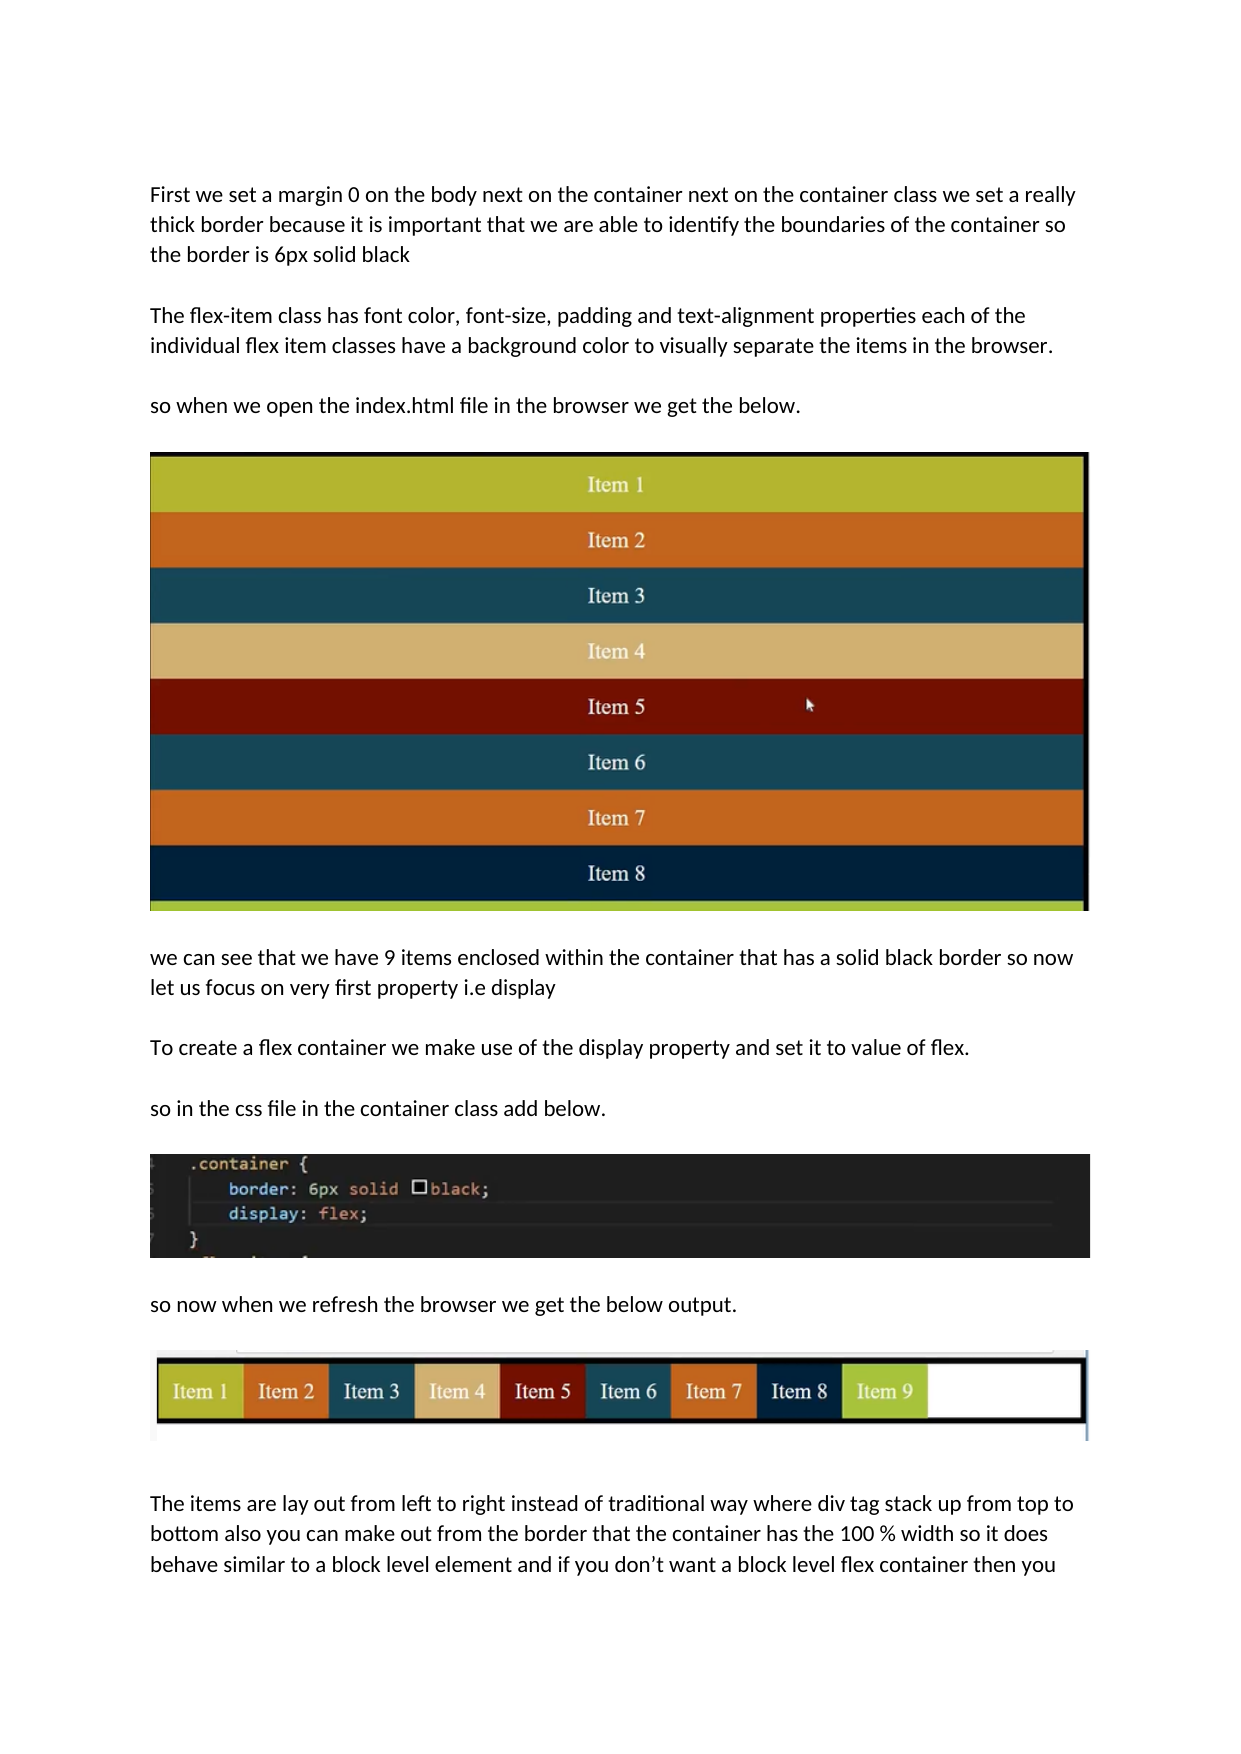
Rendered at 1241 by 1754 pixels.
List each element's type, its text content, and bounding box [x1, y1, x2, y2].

picture [150, 1350, 1091, 1441]
picture [150, 1154, 1091, 1258]
text so, we will discuss each property separately. 1) flex display we will create two files index.html and style.css so consider a part of the index.html file below In the body we have a parent div tag that has a class container now this parent container 9 divs as children each div tag has a class flex-item and also a class specific to the item number item-1, item-2, item-3 and so on . Now coming to the stycle.css and consider a part of style.css file below First we set a margin 0 on the body next on the container next on the container class we set a really thick border because it is important that we are able to identify the boundaries of the container so the border is 6px solid black The flex-item class has font color, font-size, padding and text-alignment properties each of the individual flex item classes have a background color to visually separate the items in the browser. so when we open the index.html file in the browser we get the below. we can see that we have 9 items enclosed within the container that has a solid black border so now let us focus on very first property i.e display To create a flex container we make use of the display property and set it to value of flex. so in the css file in the container class add below. so now when we refresh the browser we get the below output. [150, 1258, 1090, 1350]
text so, we will discuss each property separately. 1) flex display we will create two files index.html and style.css so consider a part of the index.html file below In the body we have a parent div tag that has a class container now this parent container 9 divs as children each div tag has a class flex-item and also a class specific to the item number item-1, item-2, item-3 and so on . Now coming to the stycle.css and consider a part of style.css file below First we set a margin 0 on the body next on the container next on the container class we set a really thick border because it is important that we are able to identify the boundaries of the container so the border is 6px solid black The flex-item class has font color, font-size, padding and text-alignment properties each of the individual flex item classes have a background color to visually separate the items in the browser. so when we open the index.html file in the browser we get the below. we can see that we have 9 items enclosed within the container that has a solid black border so now let us focus on very first property i.e display To create a flex container we make use of the display property and set it to value of flex. so in the css file in the container class add below. so now when we refresh the browser we get the below output. [150, 150, 1090, 452]
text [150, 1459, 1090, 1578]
text so, we will discuss each property separately. 1) flex display we will create two files index.html and style.css so consider a part of the index.html file below In the body we have a parent div tag that has a class container now this parent container 9 divs as children each div tag has a class flex-item and also a class specific to the item number item-1, item-2, item-3 and so on . Now coming to the stycle.css and consider a part of style.css file below First we set a margin 0 on the body next on the container next on the container class we set a really thick border because it is important that we are able to identify the boundaries of the container so the border is 6px solid black The flex-item class has font color, font-size, padding and text-alignment properties each of the individual flex item classes have a background color to visually separate the items in the browser. so when we open the index.html file in the browser we get the below. we can see that we have 9 items enclosed within the container that has a solid black border so now let us focus on very first property i.e display To create a flex container we make use of the display property and set it to value of flex. so in the css file in the container class add below. so now when we refresh the browser we get the below output. [150, 911, 1090, 1154]
picture [150, 452, 1091, 911]
